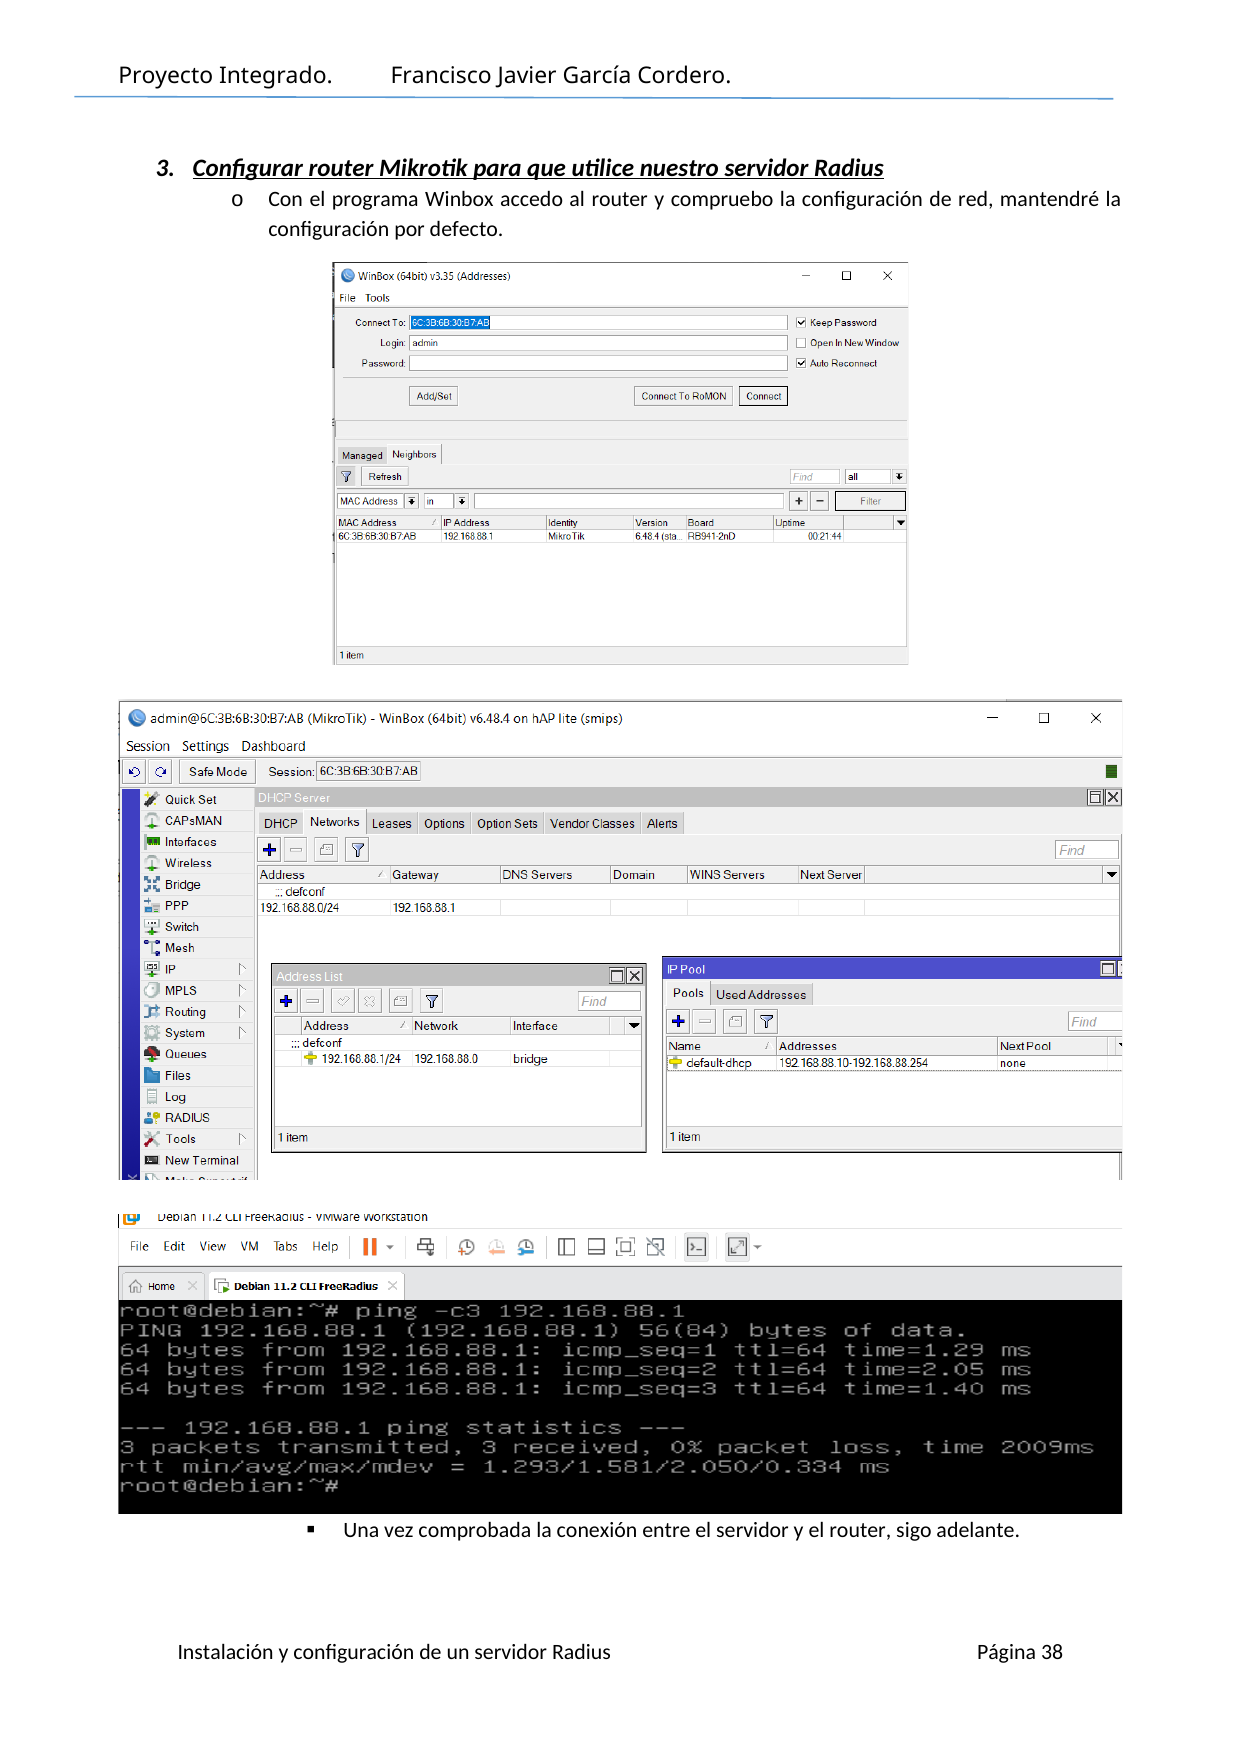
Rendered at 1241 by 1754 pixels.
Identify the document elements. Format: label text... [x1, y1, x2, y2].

list Configurar router Mikrotik para que utilice nuestro servidor Radius [155, 152, 1122, 182]
list Con el programa Winbox accedo al router y compruebo la configuración de red, mantendré la configuración por defecto. [231, 185, 1122, 242]
picture [118, 699, 1123, 1180]
picture [332, 262, 909, 665]
picture [118, 1214, 1123, 1514]
list Una vez comprobada la conexión entre el servidor y el router, sigo adelante. [306, 1516, 1122, 1543]
